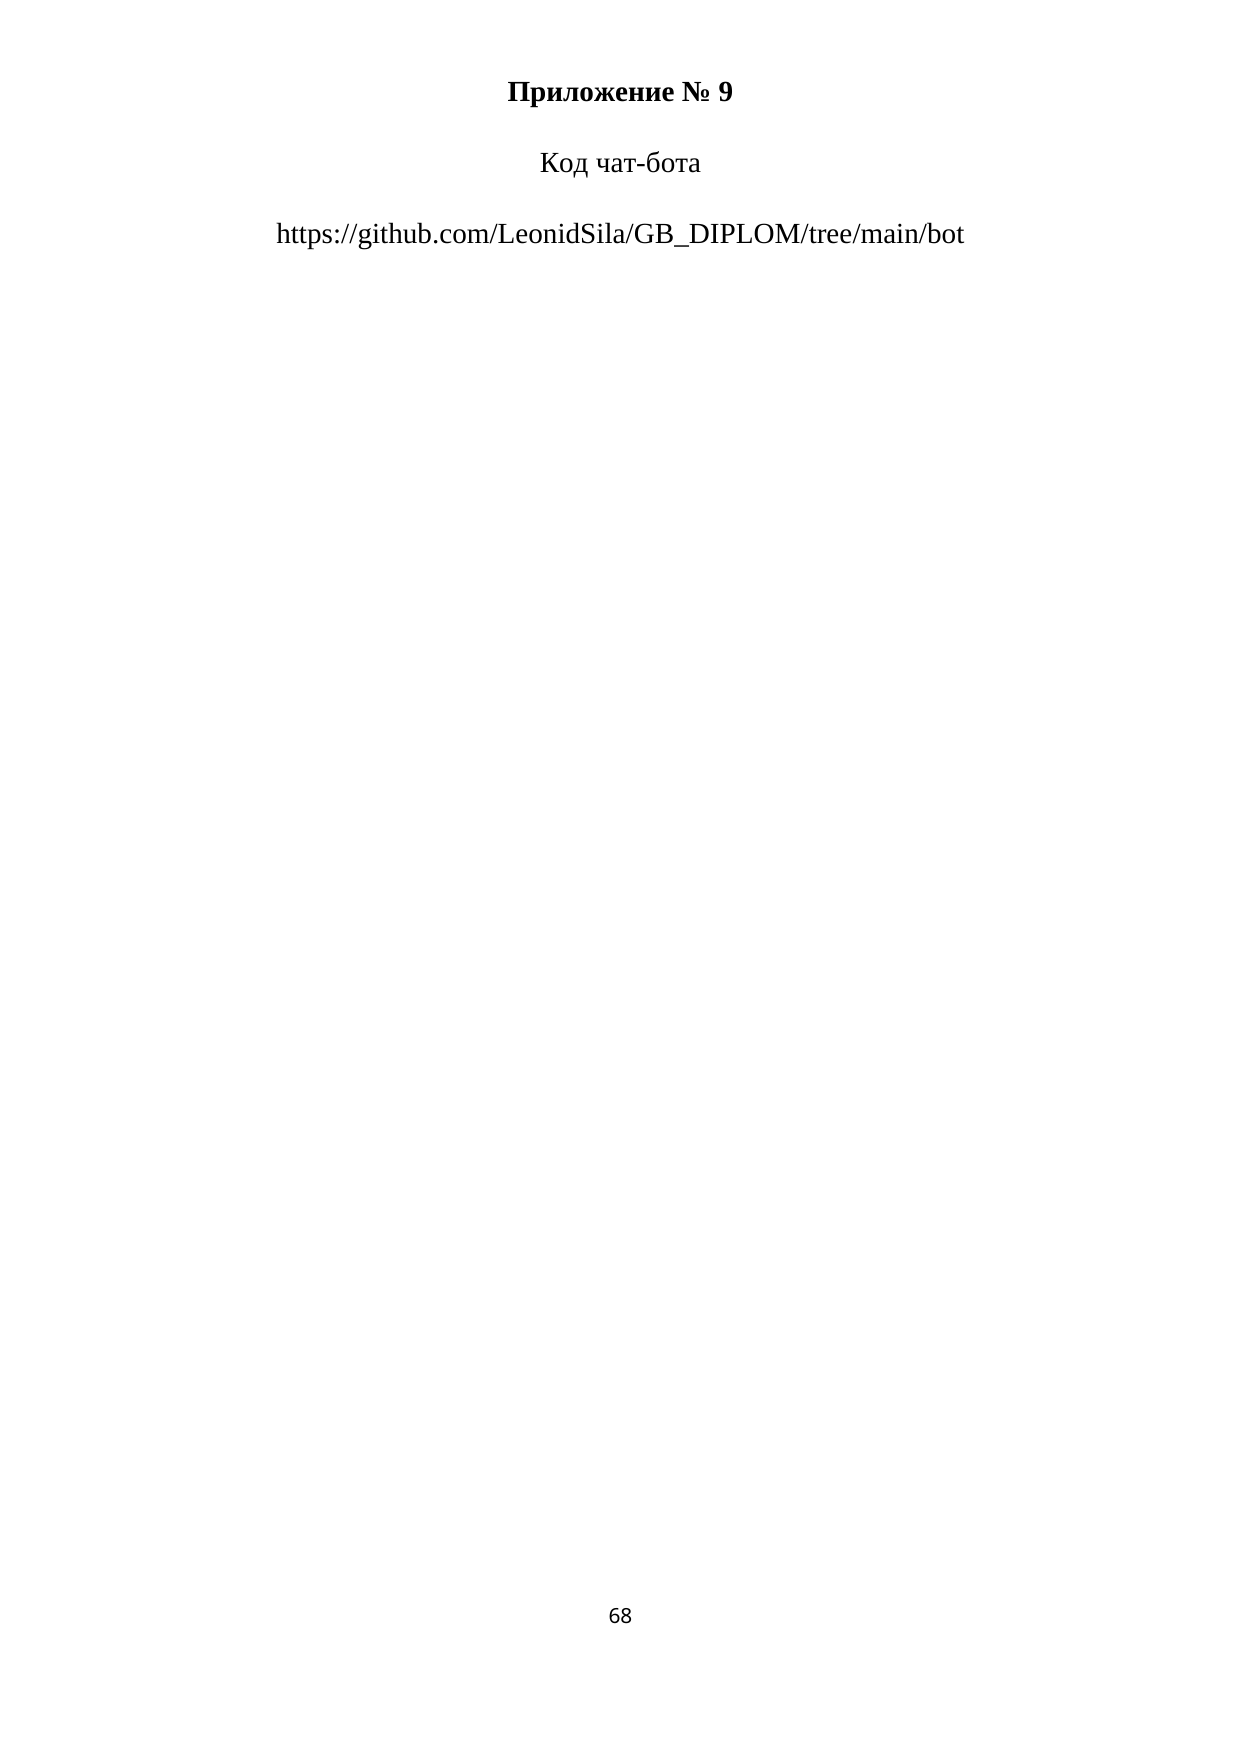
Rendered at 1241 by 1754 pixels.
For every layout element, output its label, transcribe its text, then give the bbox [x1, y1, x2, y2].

text https://github.com/LeonidSila/GB_DIPLOM/tree/main/bot [118, 216, 1122, 250]
text Приложение № 9 [118, 74, 1122, 107]
text Код чат-бота [118, 145, 1122, 178]
